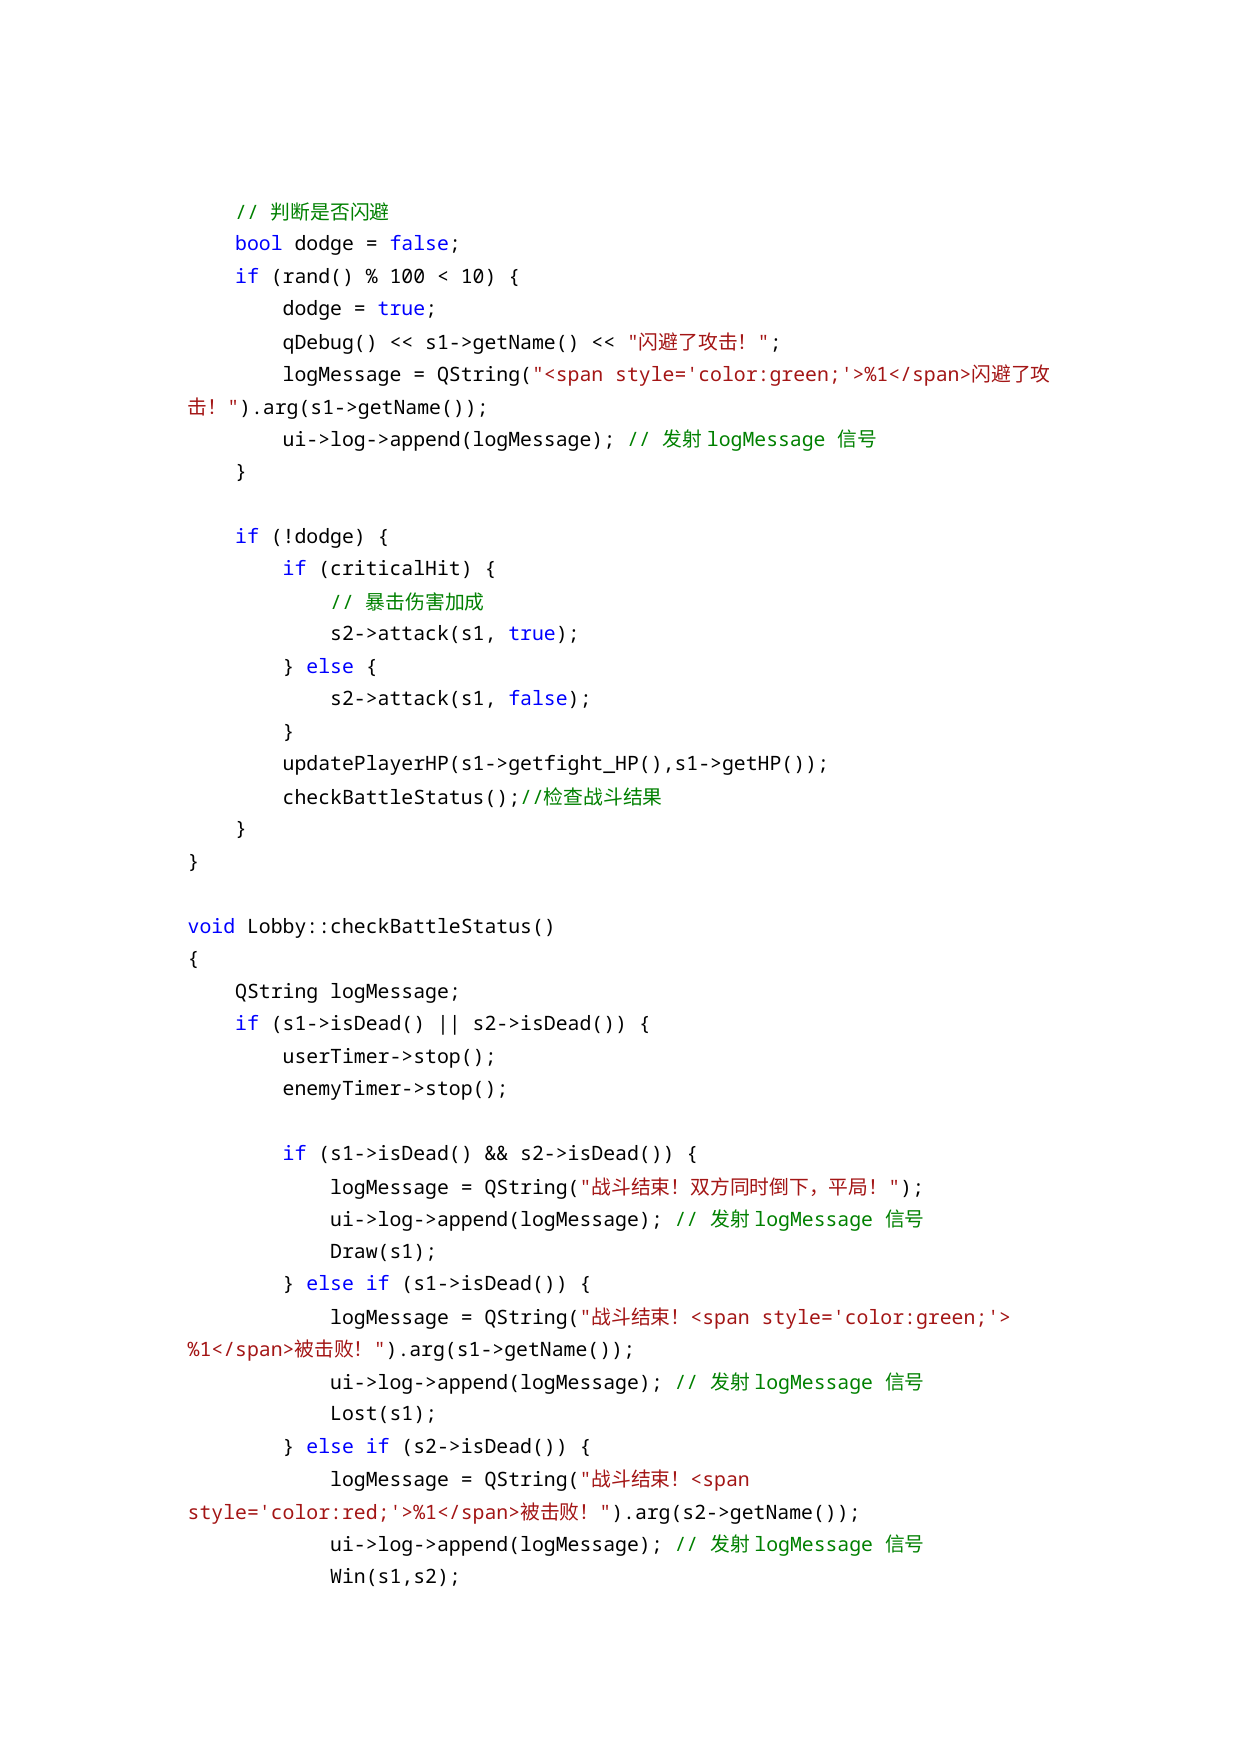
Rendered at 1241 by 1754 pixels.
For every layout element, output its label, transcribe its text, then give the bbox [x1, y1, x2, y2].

text logMessage = QString("战斗结束！双方同时倒下，平局！"); [187, 1169, 1053, 1202]
text QString logMessage; [187, 974, 1053, 1007]
text s2->attack(s1, false); [187, 682, 1053, 714]
text logMessage = QString("战斗结束！<span style='color:red;'>%1</span>被击败！").arg(s2->getName()); [187, 1462, 1053, 1527]
text checkBattleStatus();//检查战斗结果 [187, 779, 1053, 812]
text if (criticalHit) { [187, 552, 1053, 584]
text } [187, 714, 1053, 747]
text if (s1->isDead() && s2->isDead()) { [187, 1137, 1053, 1169]
text // 判断是否闪避 [187, 194, 1053, 227]
text if (!dodge) { [187, 519, 1053, 552]
text enemyTimer->stop(); [187, 1072, 1053, 1104]
text qDebug() << s1->getName() << "闪避了攻击！"; [187, 324, 1053, 357]
text logMessage = QString("<span style='color:green;'>%1</span>闪避了攻击！").arg(s1->getName()); [187, 357, 1053, 422]
text } [187, 812, 1053, 844]
text } else { [187, 649, 1053, 682]
text Lost(s1); [187, 1397, 1053, 1429]
text ui->log->append(logMessage); // 发射 logMessage 信号 [187, 1364, 1053, 1397]
text if (s1->isDead() || s2->isDead()) { [187, 1007, 1053, 1039]
text ui->log->append(logMessage); // 发射 logMessage 信号 [187, 1202, 1053, 1234]
text userTimer->stop(); [187, 1039, 1053, 1072]
text // 暴击伤害加成 [187, 584, 1053, 617]
text if (rand() % 100 < 10) { [187, 259, 1053, 292]
text Win(s1,s2); [187, 1559, 1053, 1592]
text } else if (s1->isDead()) { [187, 1267, 1053, 1299]
text } [187, 454, 1053, 487]
text Draw(s1); [187, 1234, 1053, 1267]
text ui->log->append(logMessage); // 发射 logMessage 信号 [187, 422, 1053, 454]
text { [187, 942, 1053, 974]
text } [187, 844, 1053, 877]
text ui->log->append(logMessage); // 发射 logMessage 信号 [187, 1527, 1053, 1559]
text void Lobby::checkBattleStatus() [187, 909, 1053, 942]
text logMessage = QString("战斗结束！<span style='color:green;'>%1</span>被击败！").arg(s1->getName()); [187, 1299, 1053, 1364]
text } else if (s2->isDead()) { [187, 1429, 1053, 1462]
text s2->attack(s1, true); [187, 617, 1053, 649]
text updatePlayerHP(s1->getfight_HP(),s1->getHP()); [187, 747, 1053, 779]
text dodge = true; [187, 292, 1053, 324]
text bool dodge = false; [187, 227, 1053, 259]
